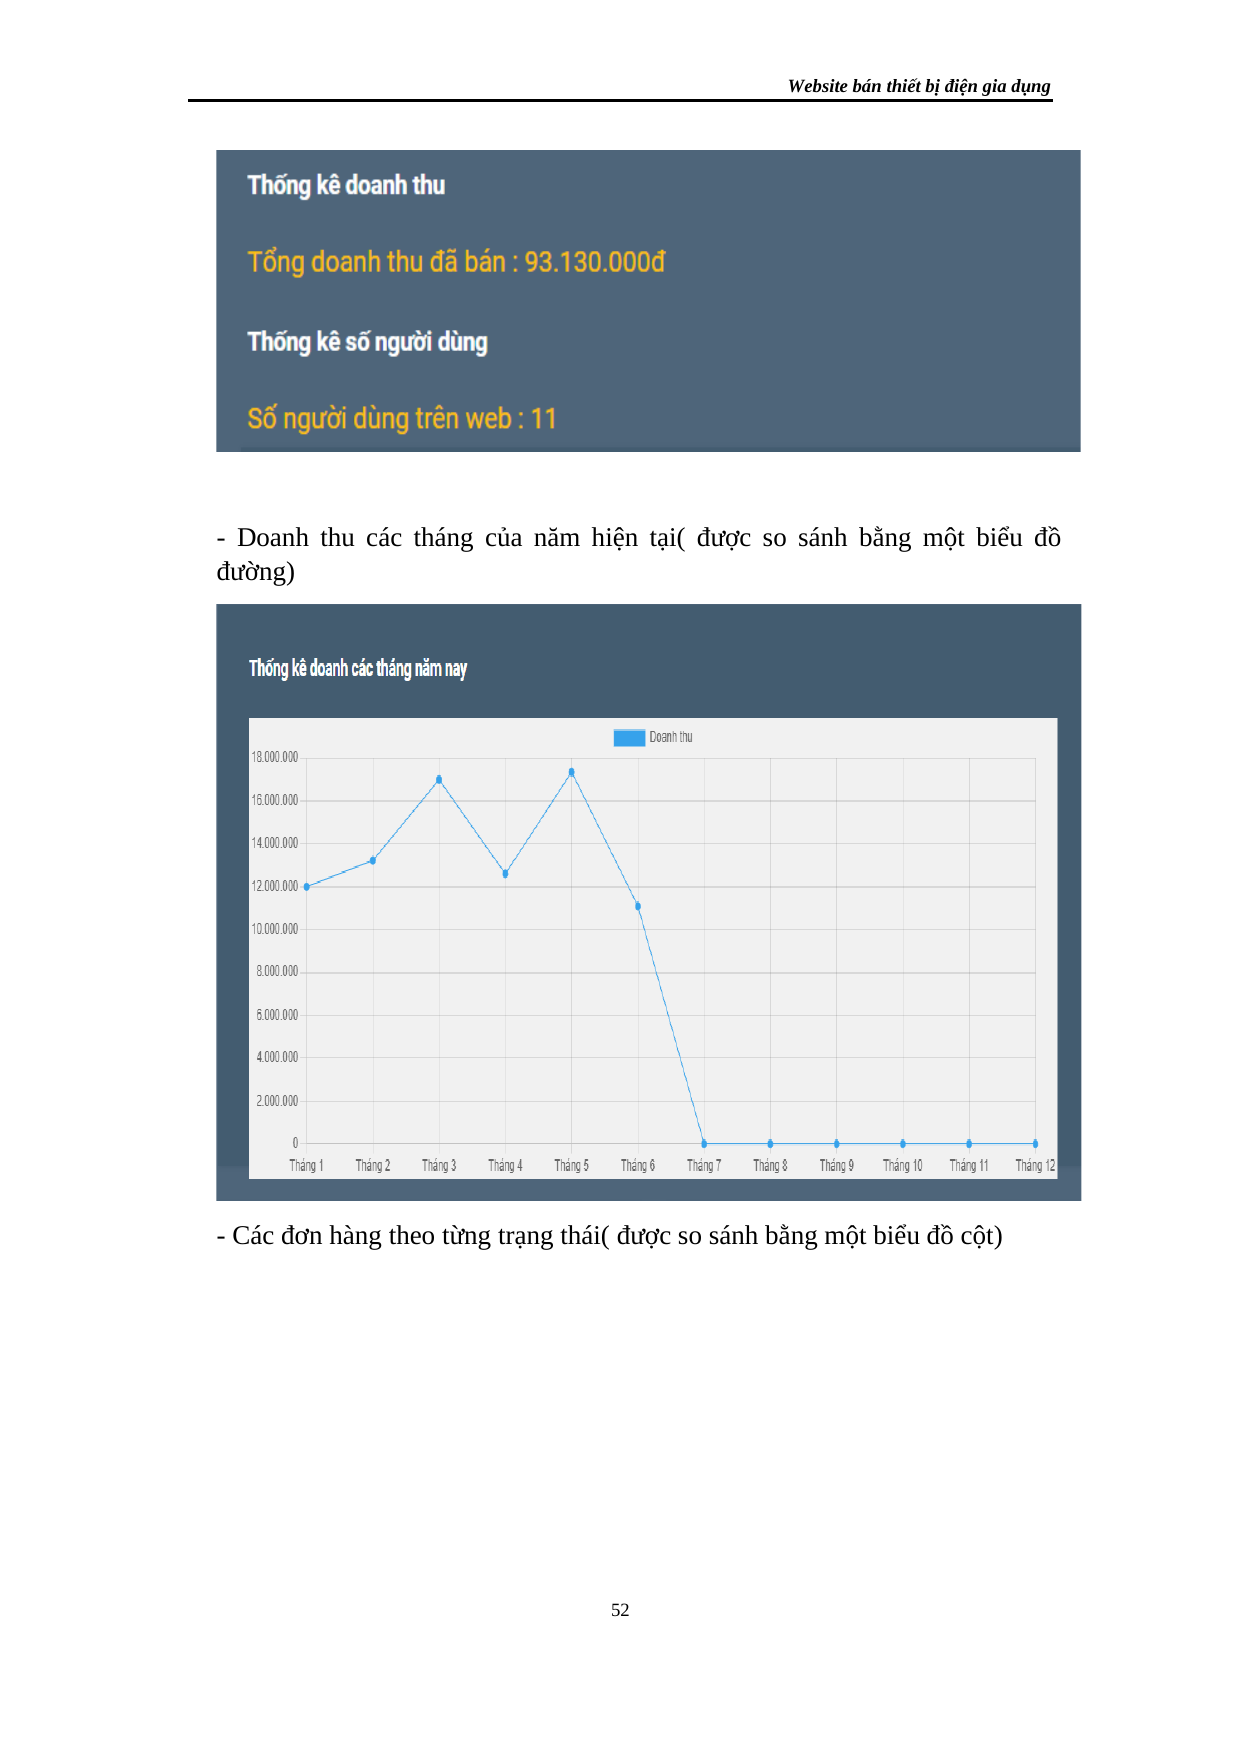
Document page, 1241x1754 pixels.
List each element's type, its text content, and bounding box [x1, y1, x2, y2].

list - Các đơn hàng theo từng trạng thái( được so sánh bằng một biểu đồ cột) [216, 1219, 1062, 1251]
picture [216, 604, 1082, 1201]
list - Doanh thu các tháng của năm hiện tại( được so sánh bằng một biểu đồ đường) [216, 521, 1062, 586]
picture [216, 150, 1081, 452]
